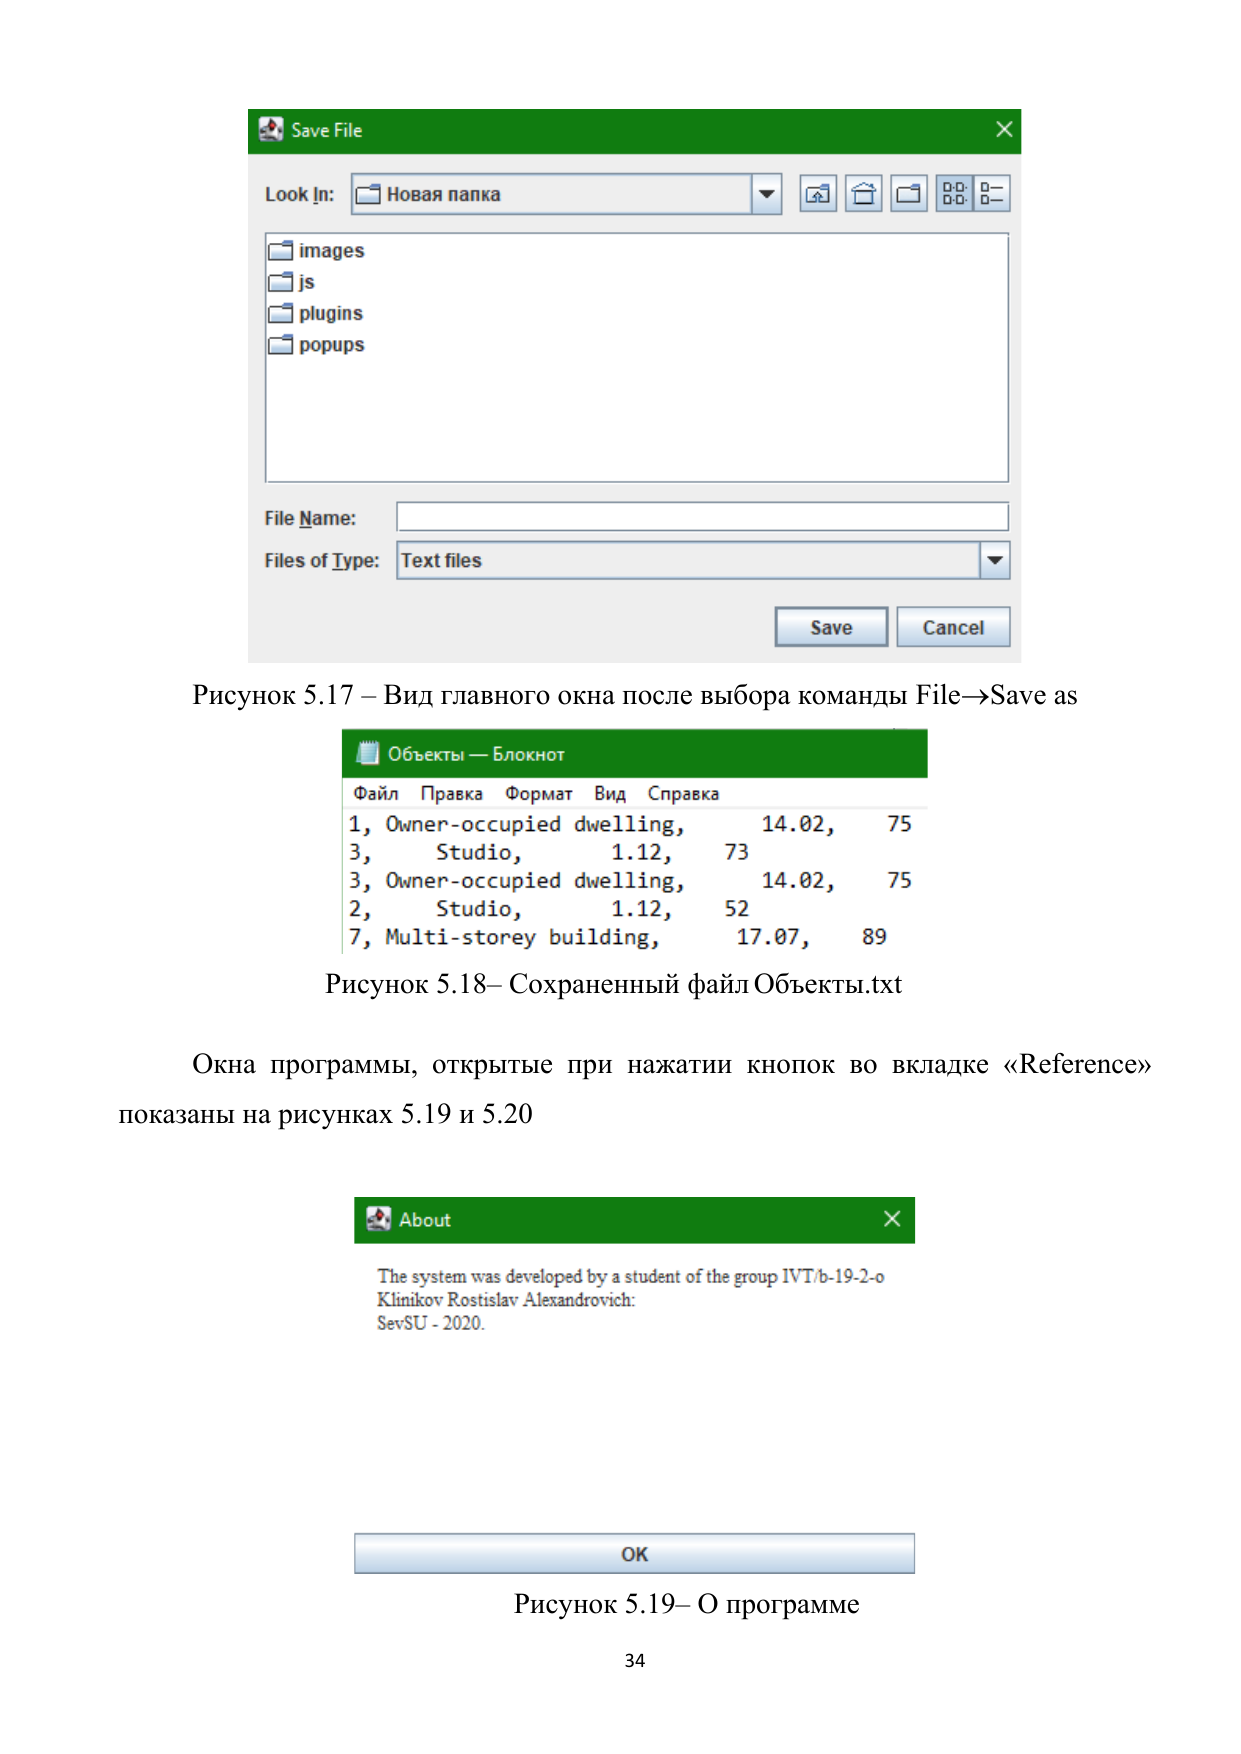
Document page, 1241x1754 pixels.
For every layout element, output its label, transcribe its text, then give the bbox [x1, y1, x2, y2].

picture [341, 728, 928, 954]
text Рисунок 5.19– О программе [325, 1587, 1048, 1620]
picture [354, 1197, 916, 1574]
text Окна программы, открытые при нажатии кнопок во вкладке «Reference» показаны на рисунках 5.19 и 5.20 [118, 1046, 1152, 1130]
text Рисунок 5.17 – Вид главного окна после выбора команды FileSave as [118, 675, 1152, 711]
picture [248, 109, 1022, 663]
text Рисунок 5.18– Сохраненный файл Объекты.txt [325, 967, 1048, 1000]
